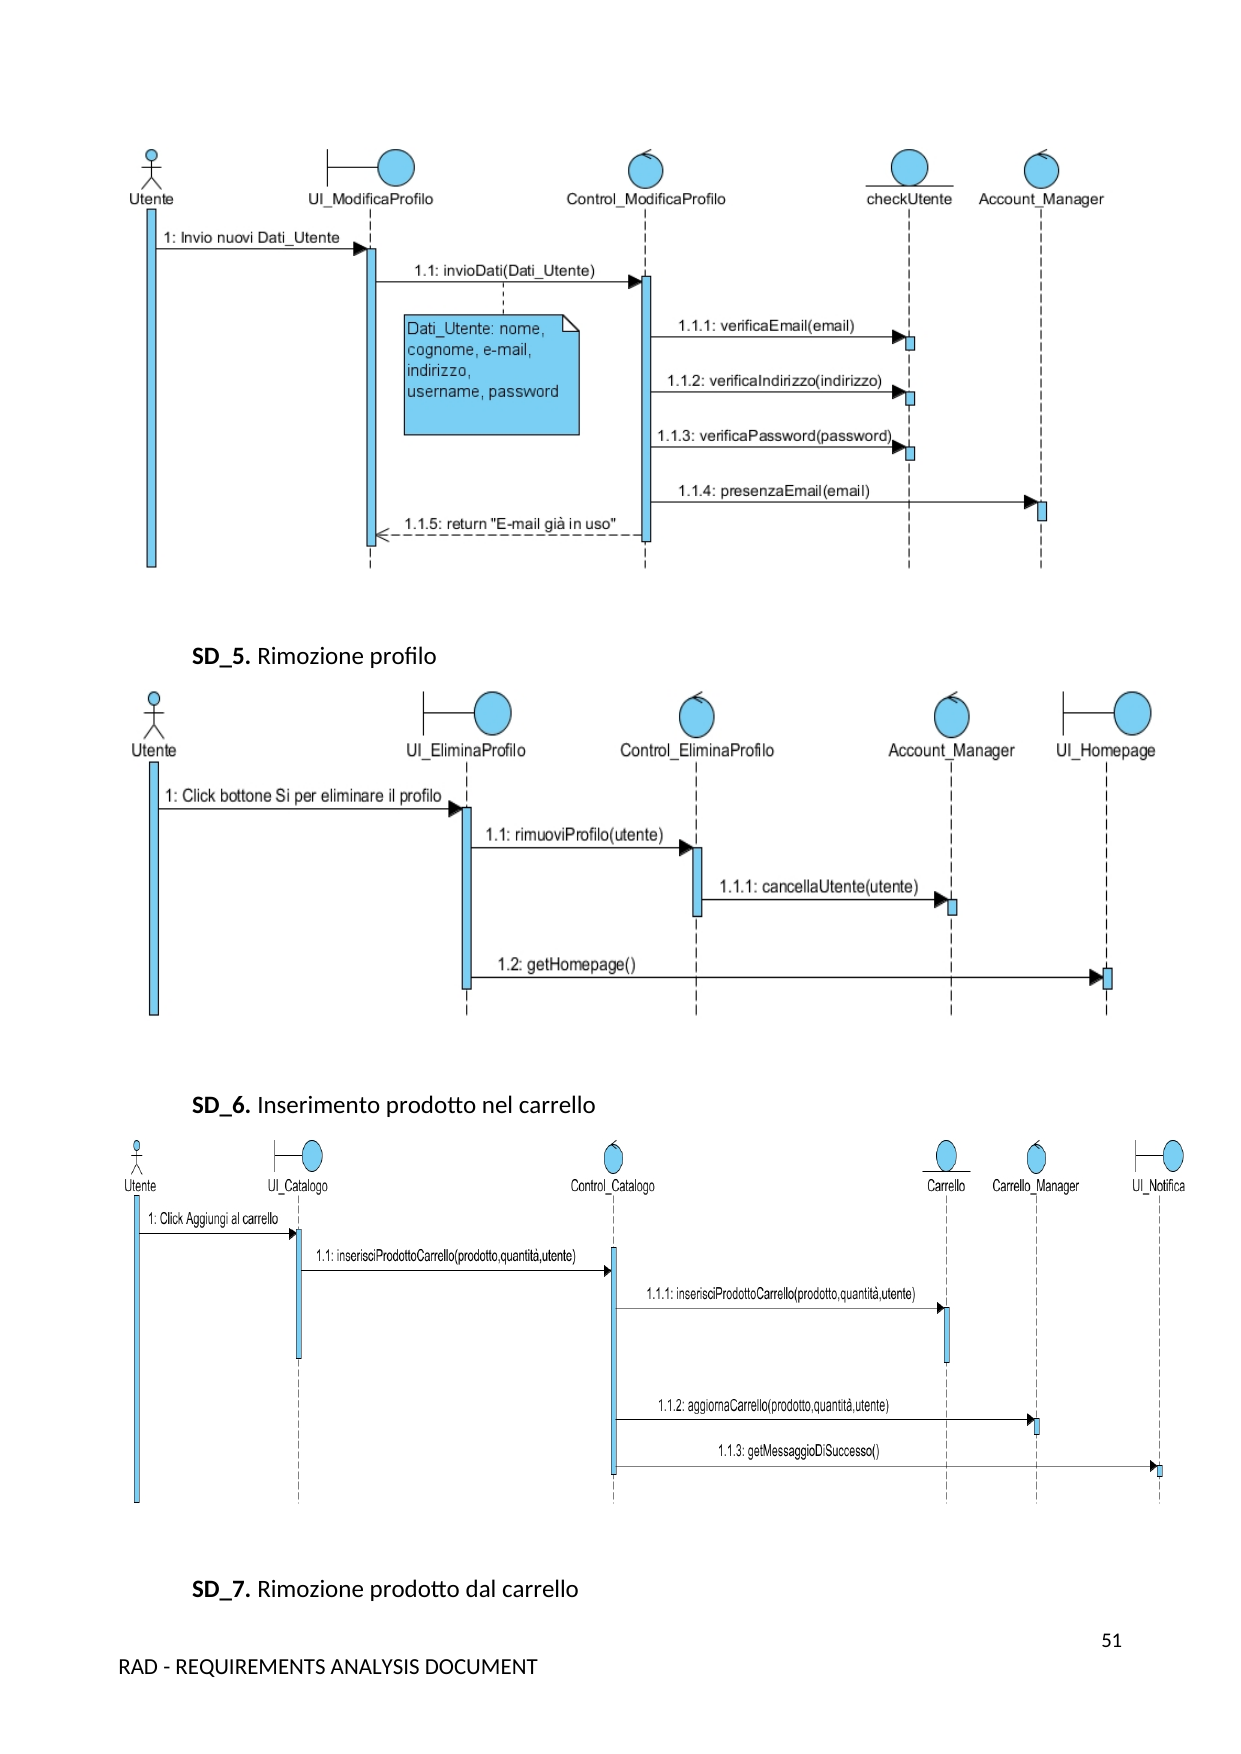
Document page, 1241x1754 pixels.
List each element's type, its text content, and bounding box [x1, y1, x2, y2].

picture [118, 689, 1167, 1021]
text SD_6. Inserimento prodotto nel carrello [192, 1089, 1122, 1120]
text SD_5. Rimozione profilo [192, 640, 1122, 671]
picture [118, 1138, 1191, 1506]
picture [118, 147, 1123, 572]
text SD_7. Rimozione prodotto dal carrello [192, 1573, 1122, 1604]
